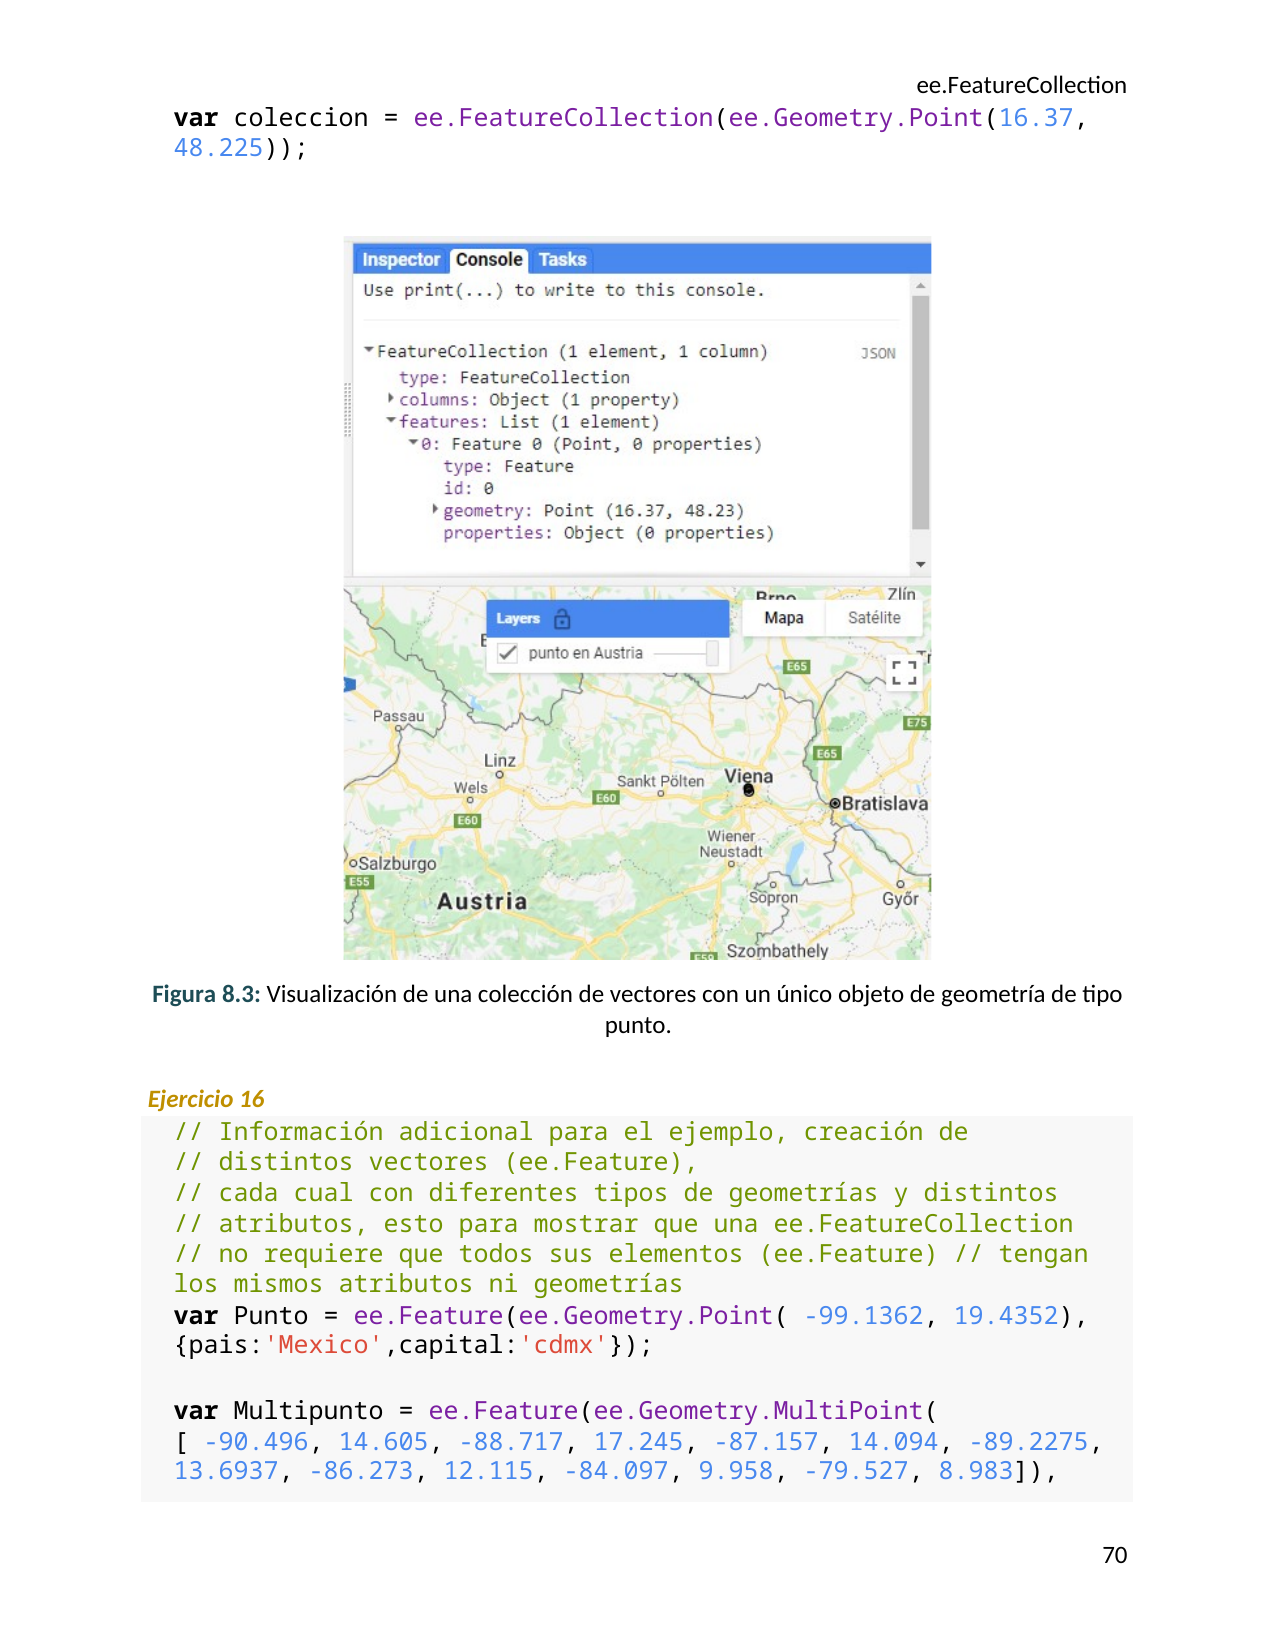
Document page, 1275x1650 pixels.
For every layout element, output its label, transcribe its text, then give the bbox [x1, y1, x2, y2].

picture [343, 236, 932, 960]
text Ejercicio 16 [148, 1083, 1138, 1114]
text var coleccion = ee.FeatureCollection(ee.Geometry.Point(16.37, 48.225)); [173, 102, 1138, 163]
text Figura 8.3: Visualización de una colección de vectores con un único objeto de geometría de tipo punto. [148, 978, 1128, 1039]
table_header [141, 1116, 1133, 1502]
